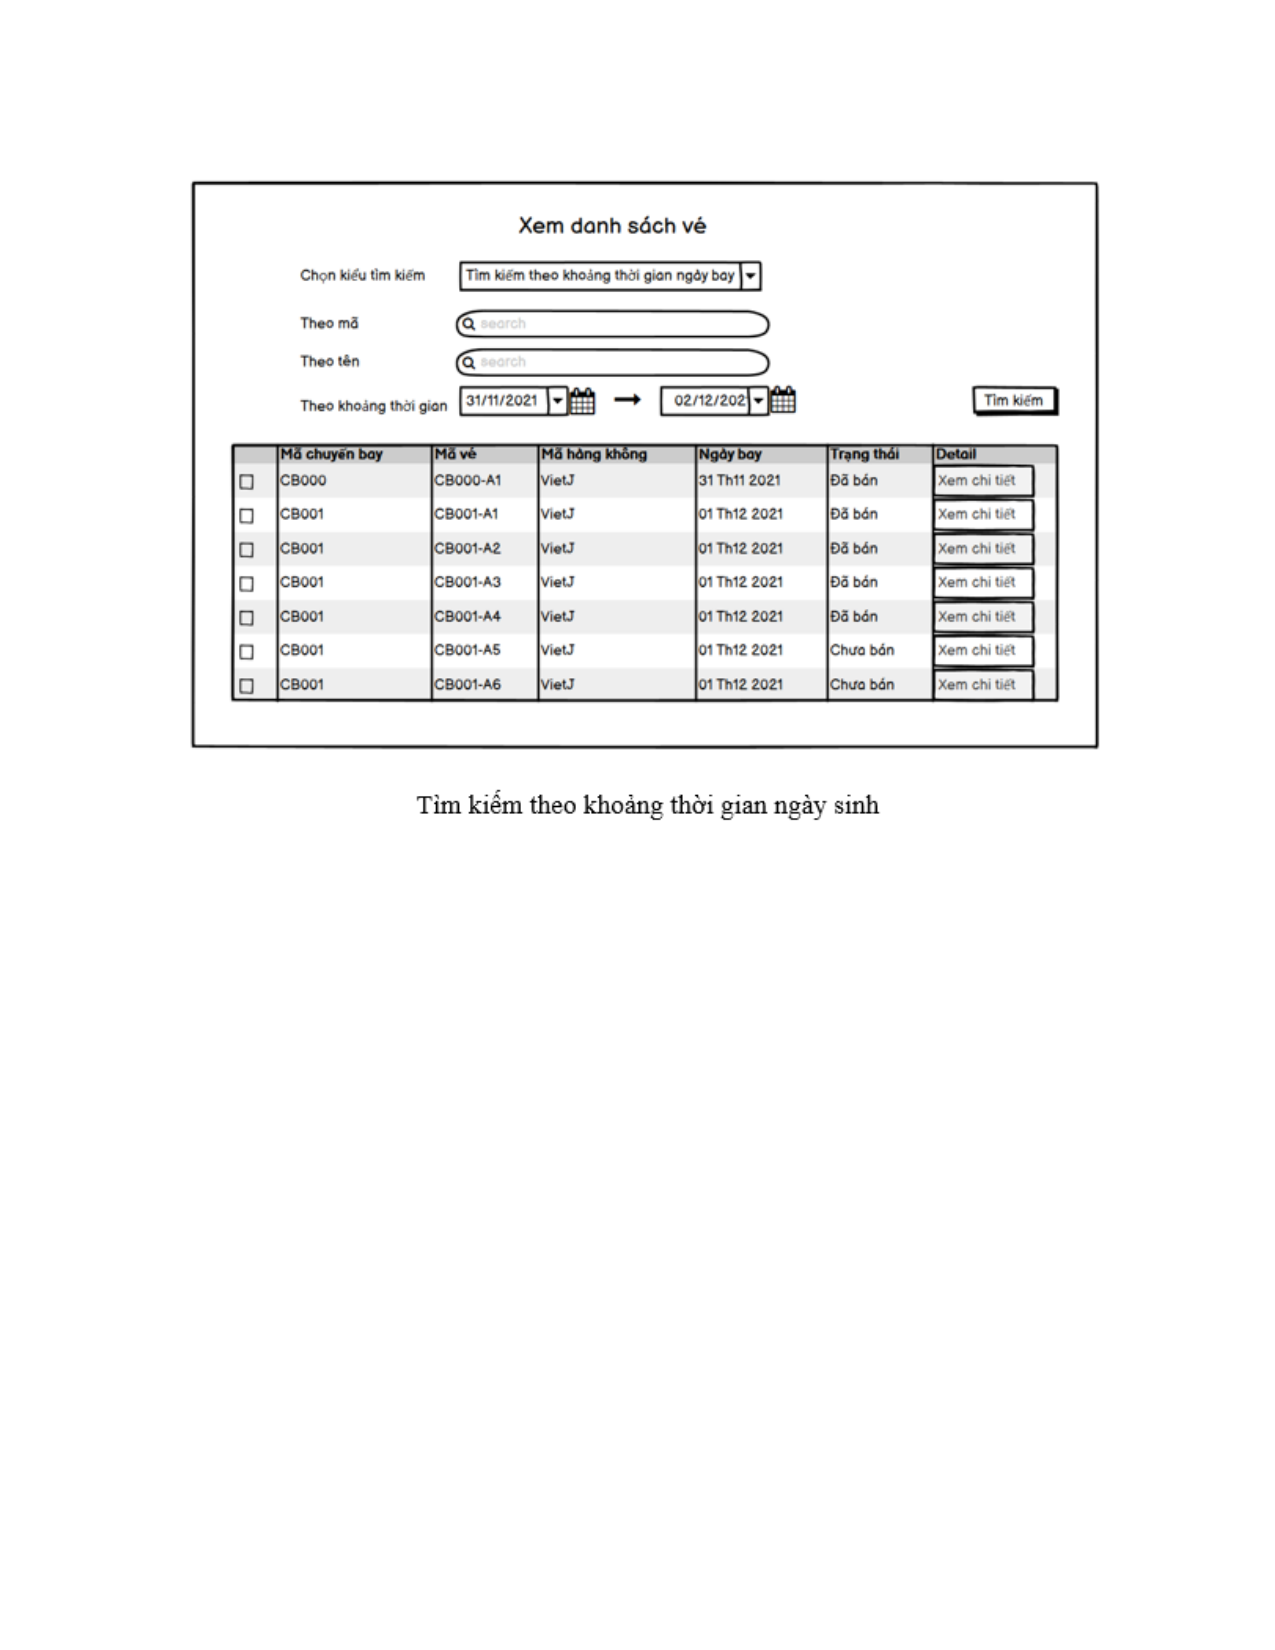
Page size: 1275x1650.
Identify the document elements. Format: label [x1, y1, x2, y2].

picture [150, 150, 1125, 828]
